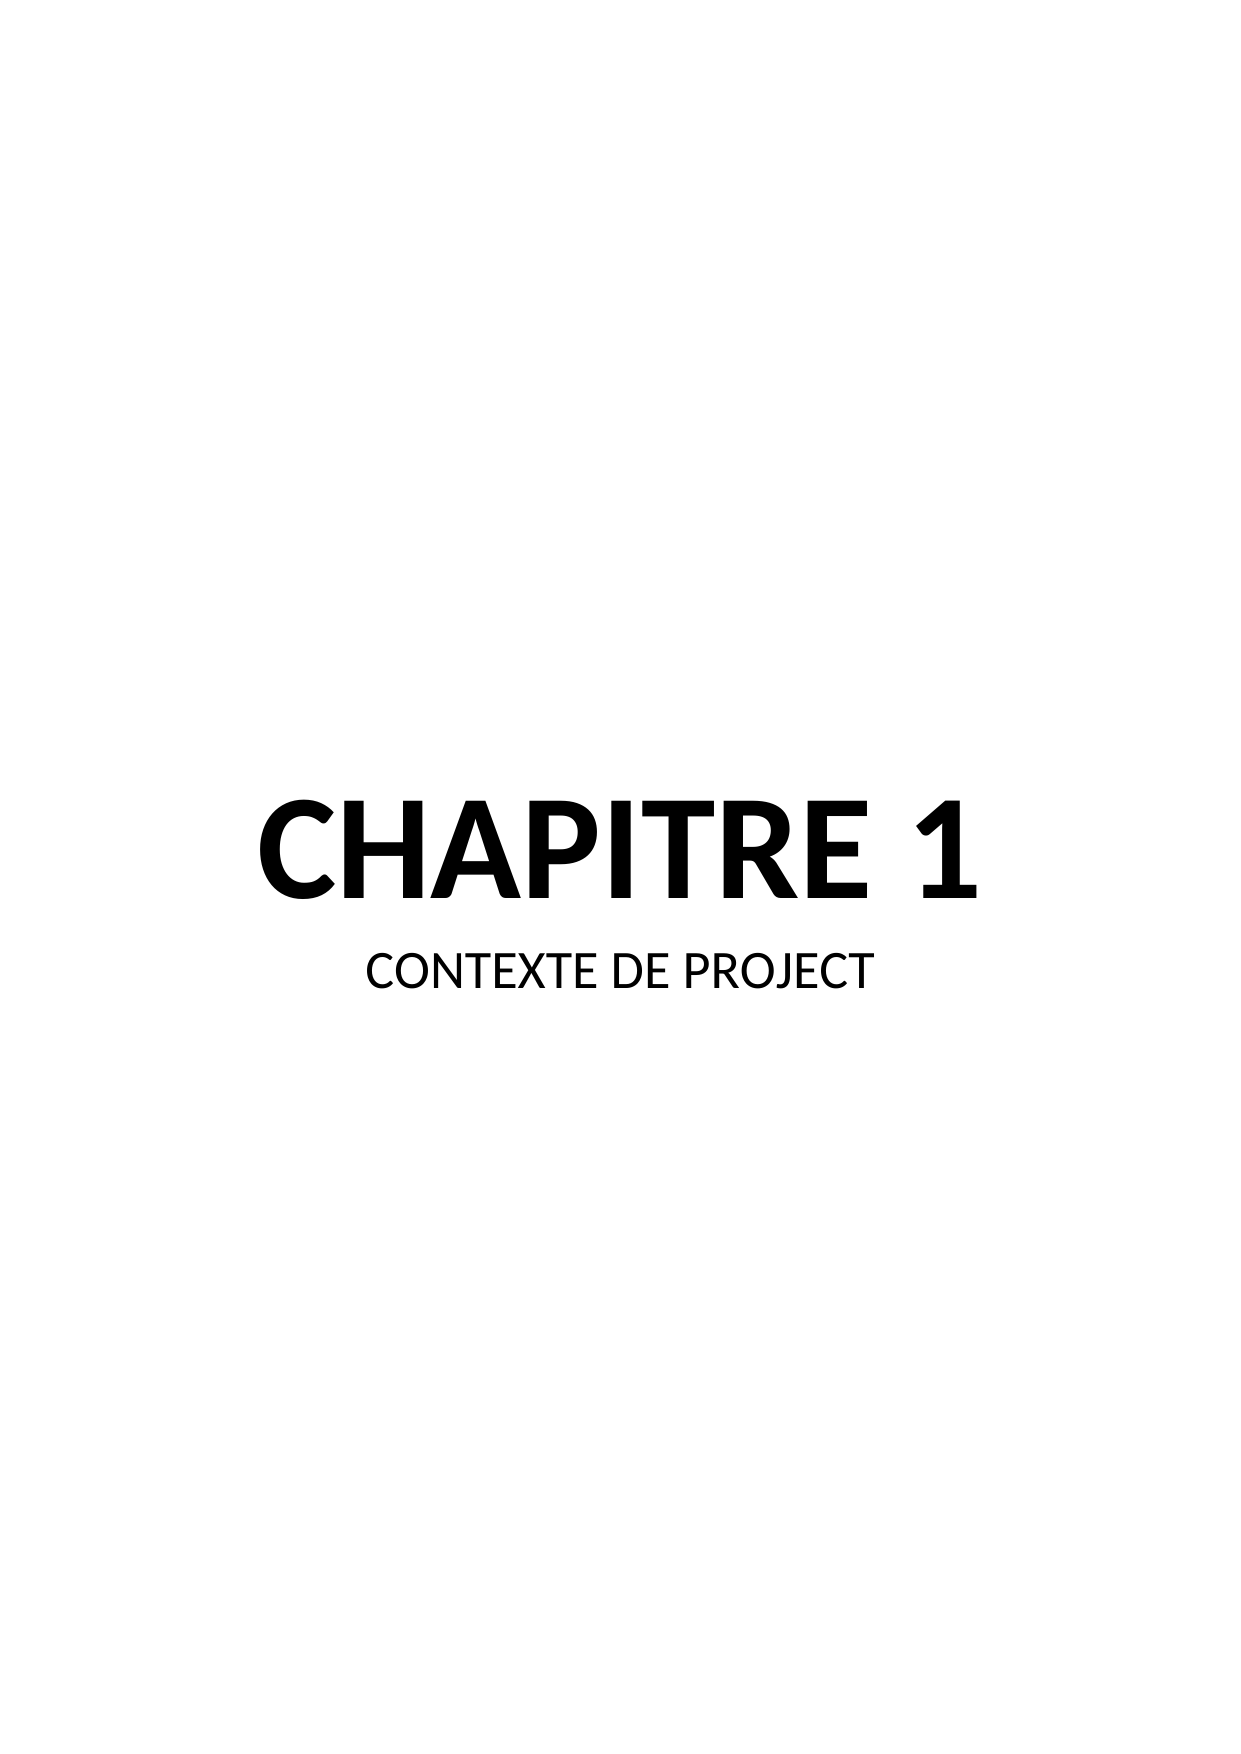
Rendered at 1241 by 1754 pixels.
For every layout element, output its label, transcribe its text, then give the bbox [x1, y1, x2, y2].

text CONTEXTE DE PROJECT [133, 936, 1107, 1002]
text CHAPITRE 1 [133, 753, 1107, 936]
